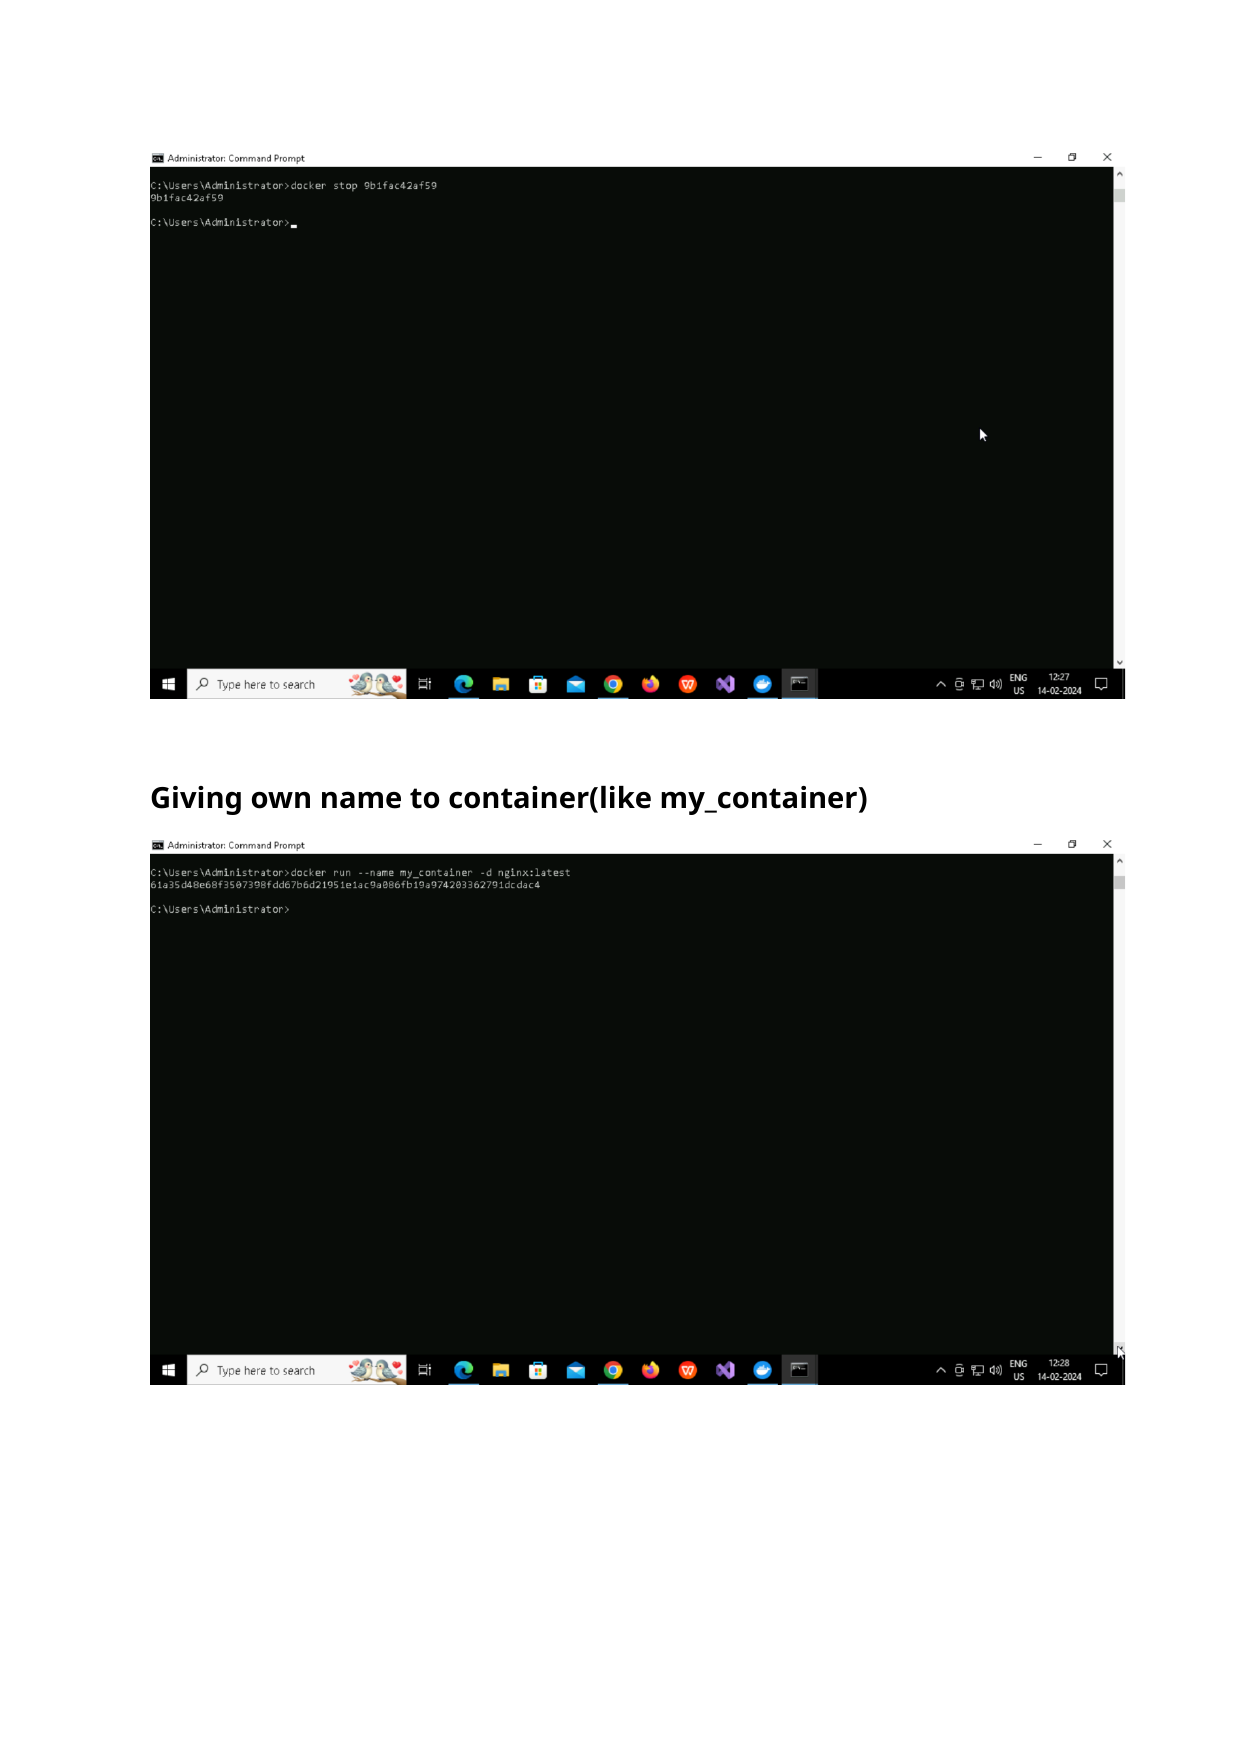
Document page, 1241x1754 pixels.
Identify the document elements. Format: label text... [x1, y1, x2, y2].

text Giving own name to container(like my_container) [150, 777, 1090, 817]
picture [150, 150, 1125, 699]
picture [150, 836, 1125, 1385]
